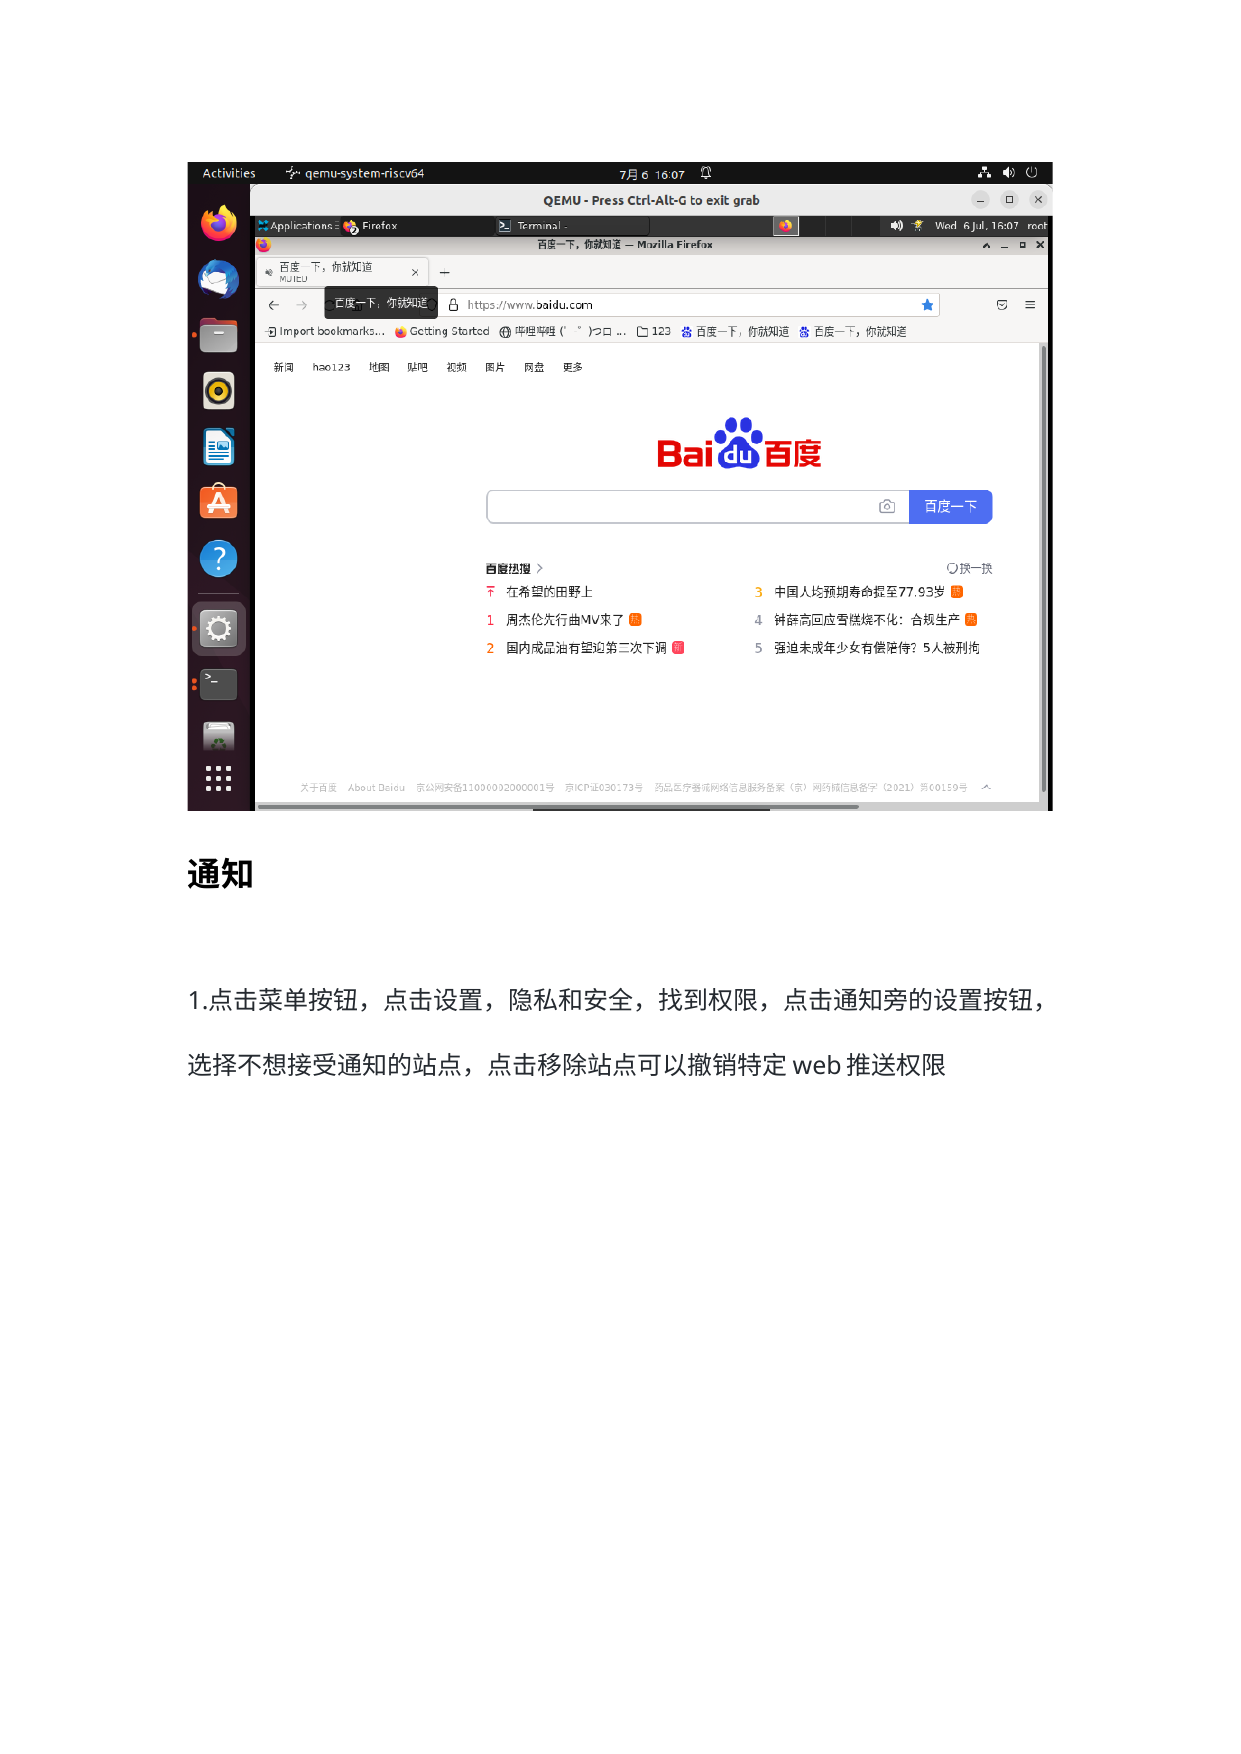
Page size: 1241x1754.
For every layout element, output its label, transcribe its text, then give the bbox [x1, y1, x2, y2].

picture [187, 162, 1053, 811]
subtitle 通知 [187, 839, 1053, 904]
text 1.点击菜单按钮，点击设置，隐私和安全，找到权限，点击通知旁的设置按钮，选择不想接受通知的站点，点击移除站点可以撤销特定web推送权限 [187, 966, 1053, 1096]
